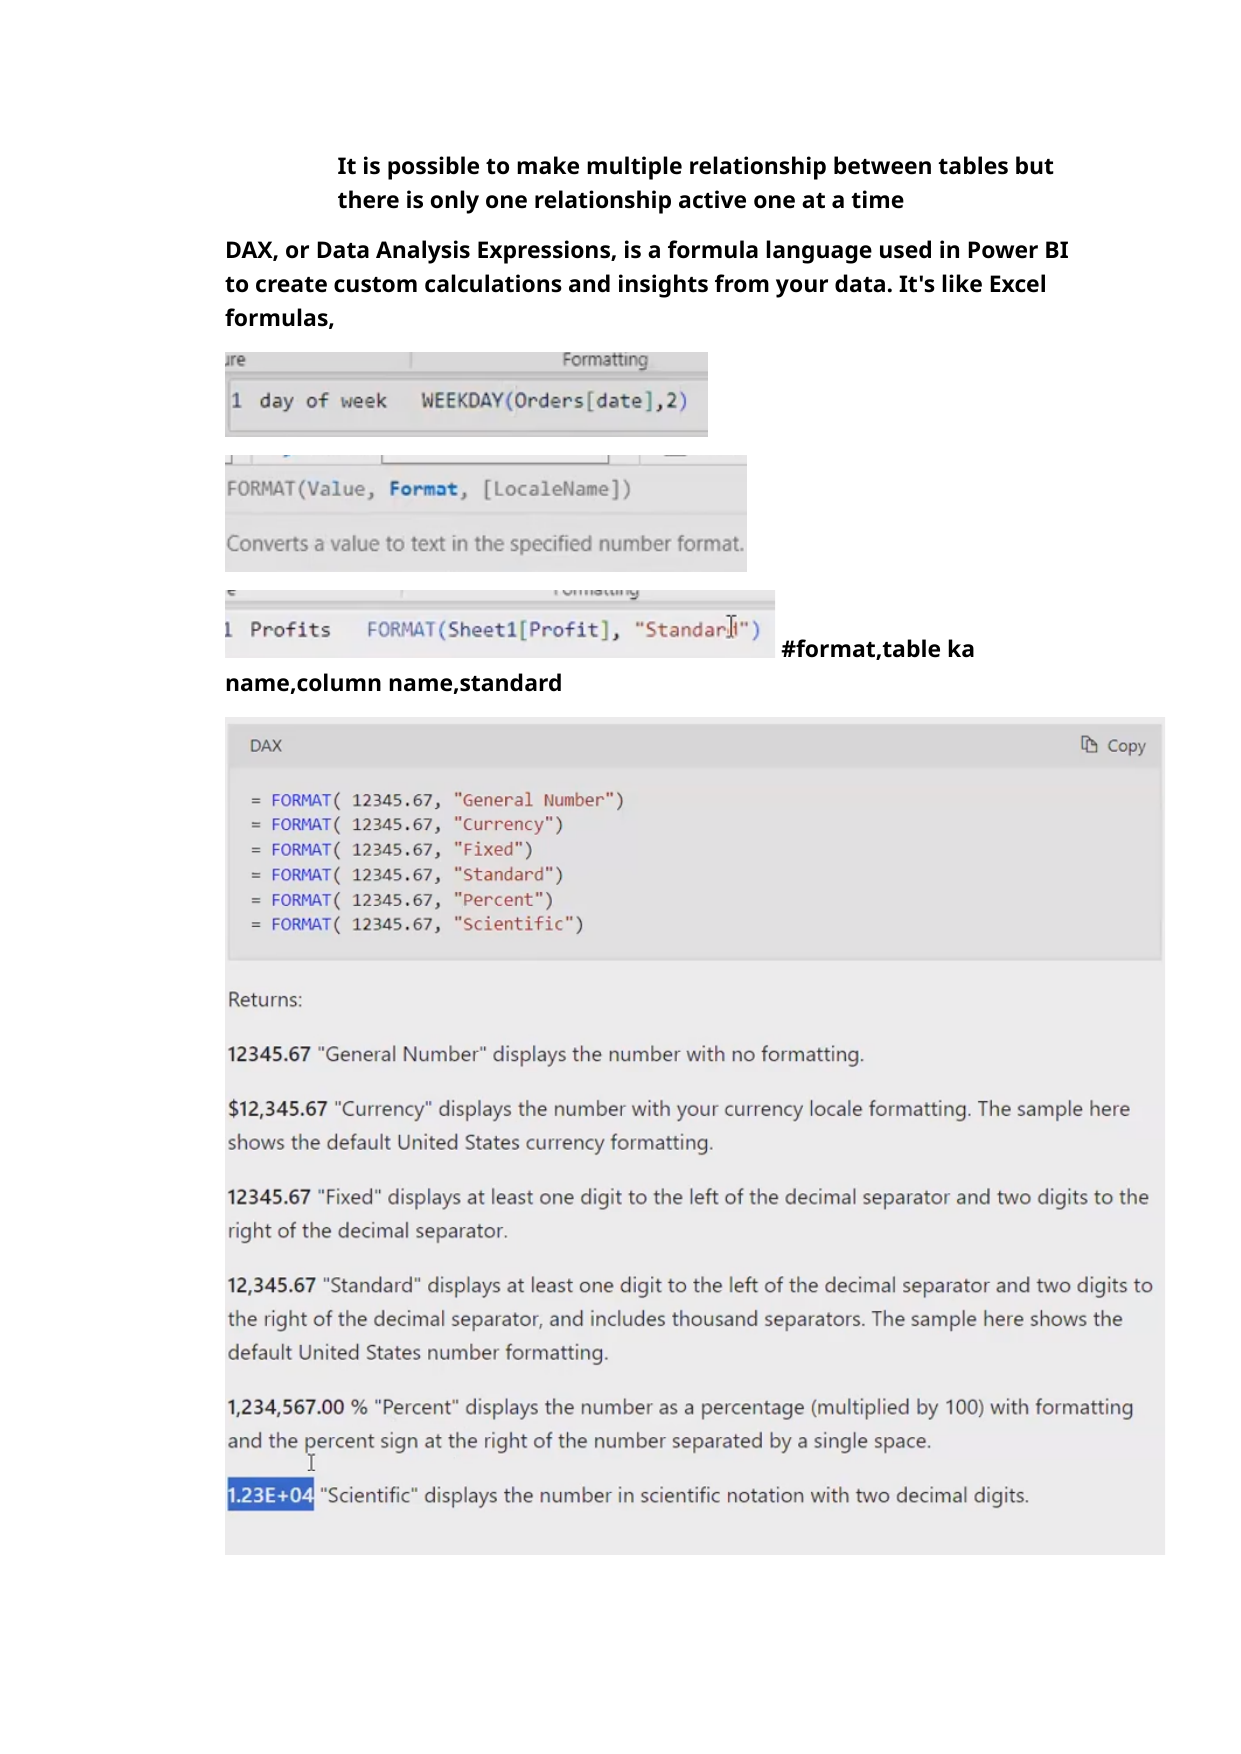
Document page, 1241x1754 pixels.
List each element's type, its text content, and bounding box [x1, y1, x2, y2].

picture [225, 717, 1166, 1555]
text DAX, or Data Analysis Expressions, is a formula language used in Power BI to create custom calculations and insights from your data. It's like Excel formulas, [225, 234, 1090, 333]
text It is possible to make multiple relationship between tables but there is only one relationship active one at a time [337, 150, 1090, 215]
picture [225, 590, 775, 658]
picture [225, 352, 708, 437]
picture [225, 455, 747, 572]
